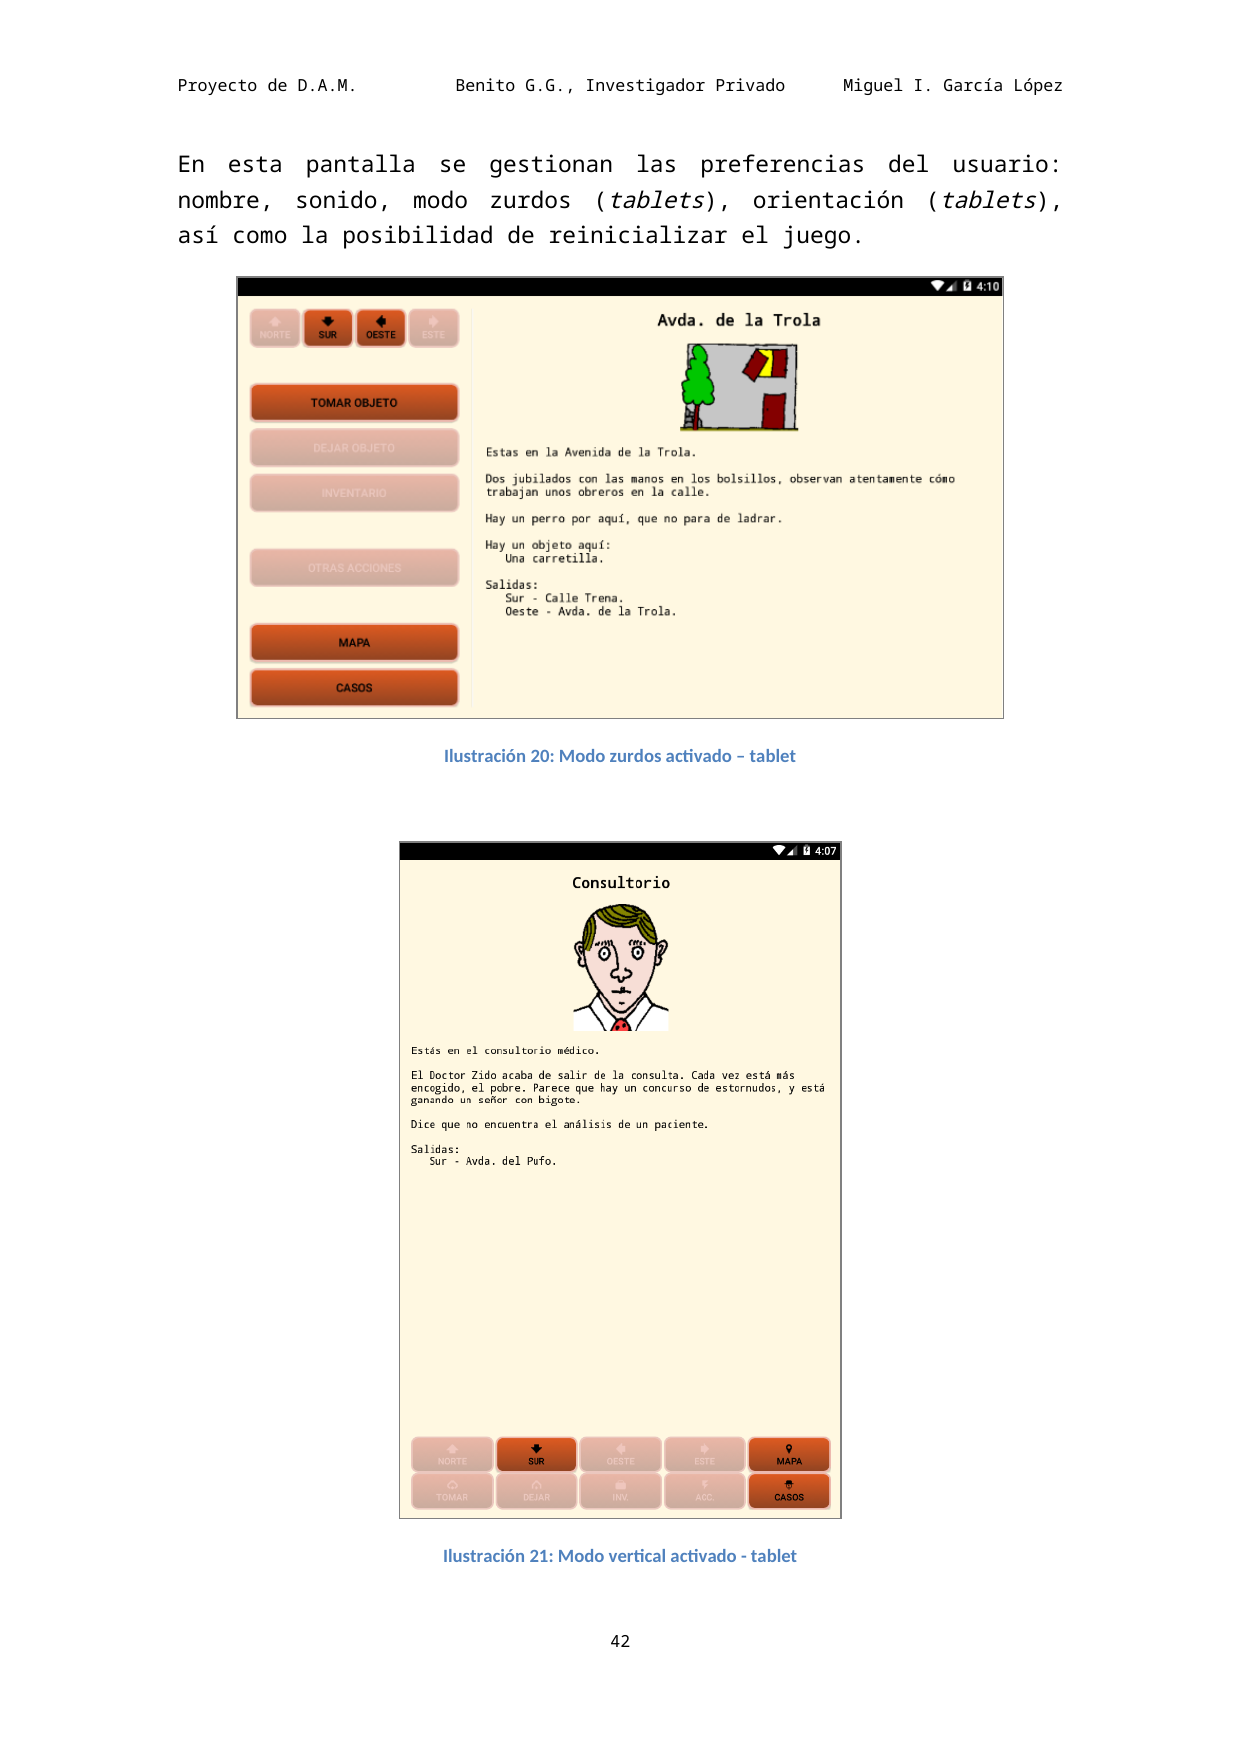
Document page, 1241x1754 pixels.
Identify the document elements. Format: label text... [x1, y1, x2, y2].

text En esta pantalla se gestionan las preferencias del usuario: nombre, sonido, modo zurdos (tablets), orientación (tablets), así como la posibilidad de reinicializar el juego. [177, 148, 1063, 251]
